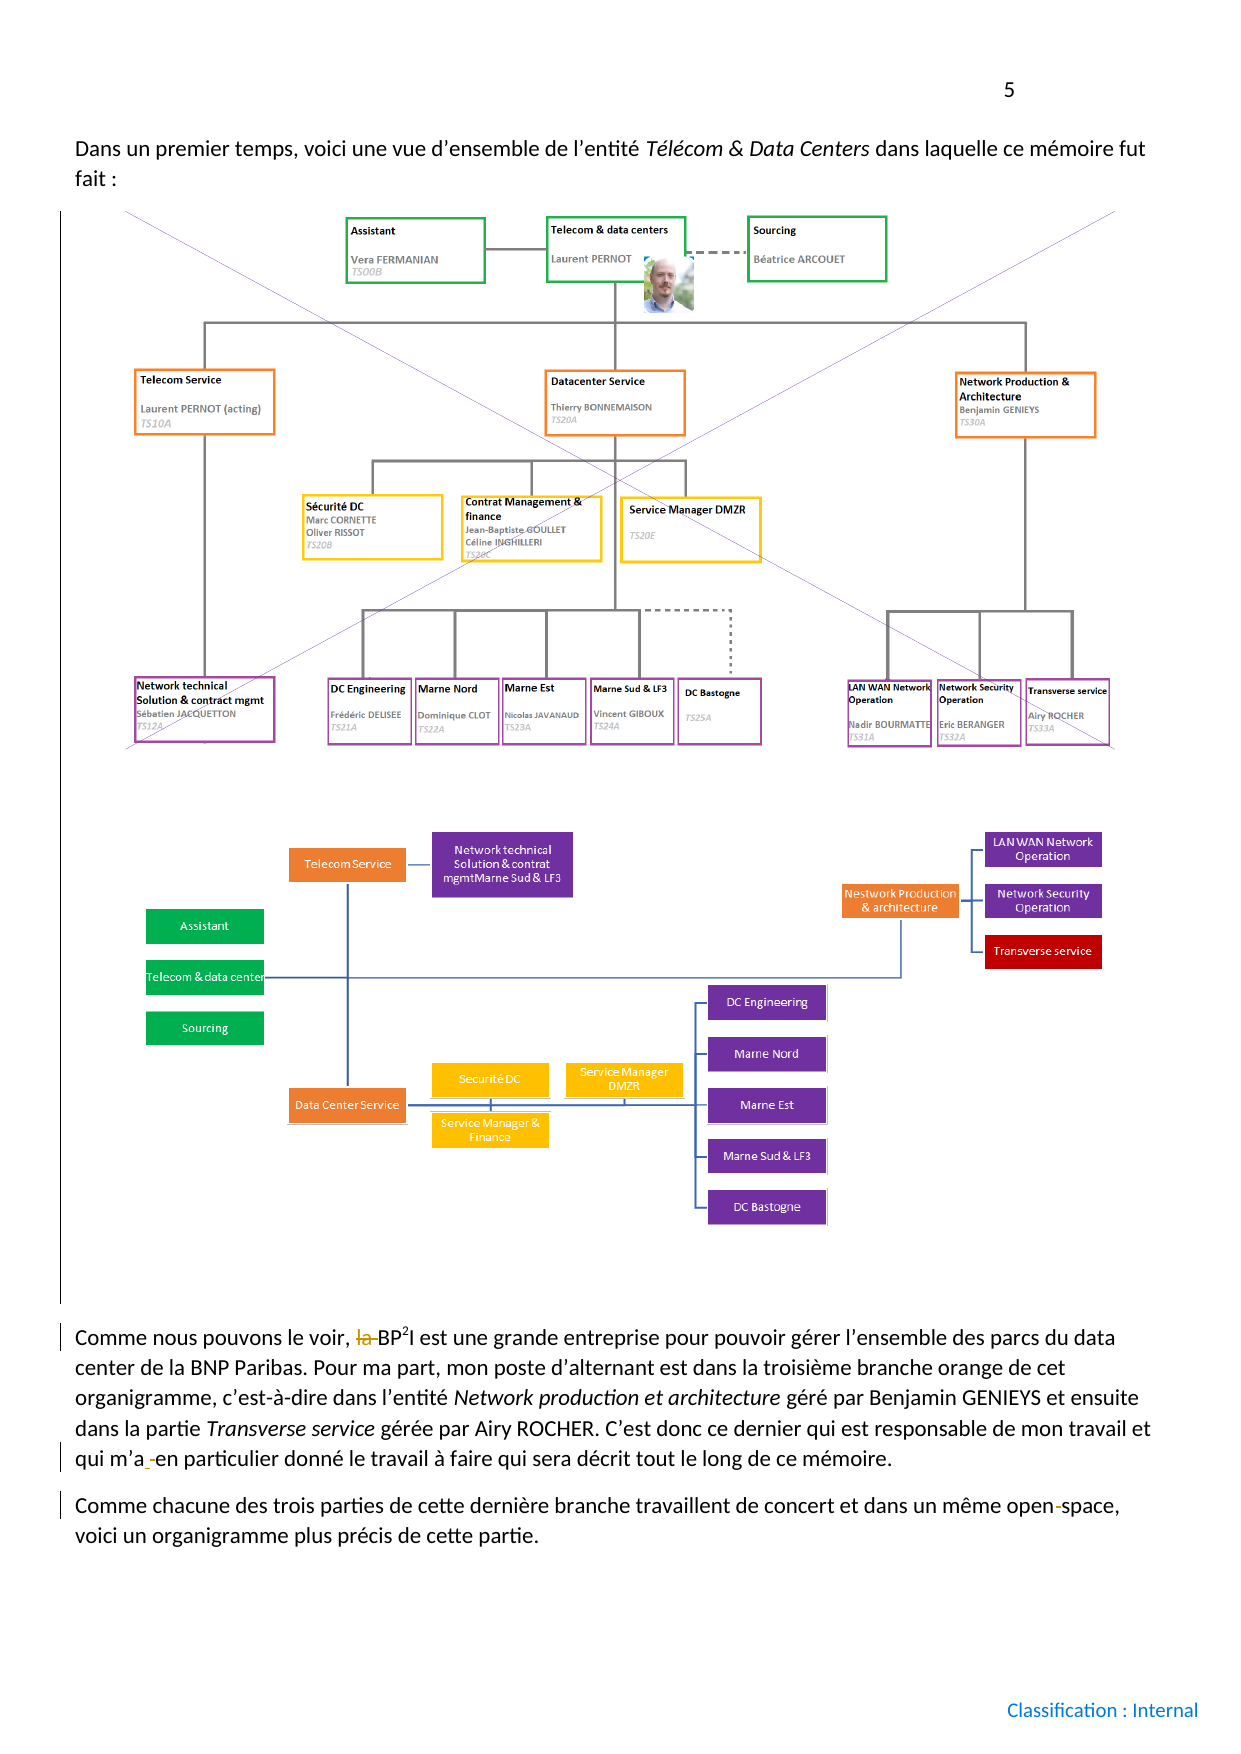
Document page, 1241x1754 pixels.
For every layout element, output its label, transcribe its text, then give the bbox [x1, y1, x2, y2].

text Comme chacune des trois parties de cette dernière branche travaillent de concert et dans un même openspace, voici un organigramme plus précis de cette partie. [75, 1491, 1165, 1549]
picture [622, 212, 1115, 748]
picture [125, 212, 618, 748]
picture [127, 481, 1113, 750]
text Comme nous pouvons le voir, BP2I est une grande entreprise pour pouvoir gérer l’ensemble des parcs du data center de la BNP Paribas. Pour ma part, mon poste d’alternant est dans la troisième branche orange de cet organigramme, c’est-à-dire dans l’entité Network production et architecture géré par Benjamin GENIEYS et ensuite dans la partie Transverse service gérée par Airy ROCHER. C’est donc ce dernier qui est responsable de mon travail et qui m’aen particulier donné le travail à faire qui sera décrit tout le long de ce mémoire. [75, 1323, 1165, 1472]
text Dans un premier temps, voici une vue d’ensemble de l’entité Télécom & Data Centers dans laquelle ce mémoire fut fait : [75, 134, 1165, 192]
picture [127, 211, 1113, 479]
picture [137, 751, 1103, 1305]
